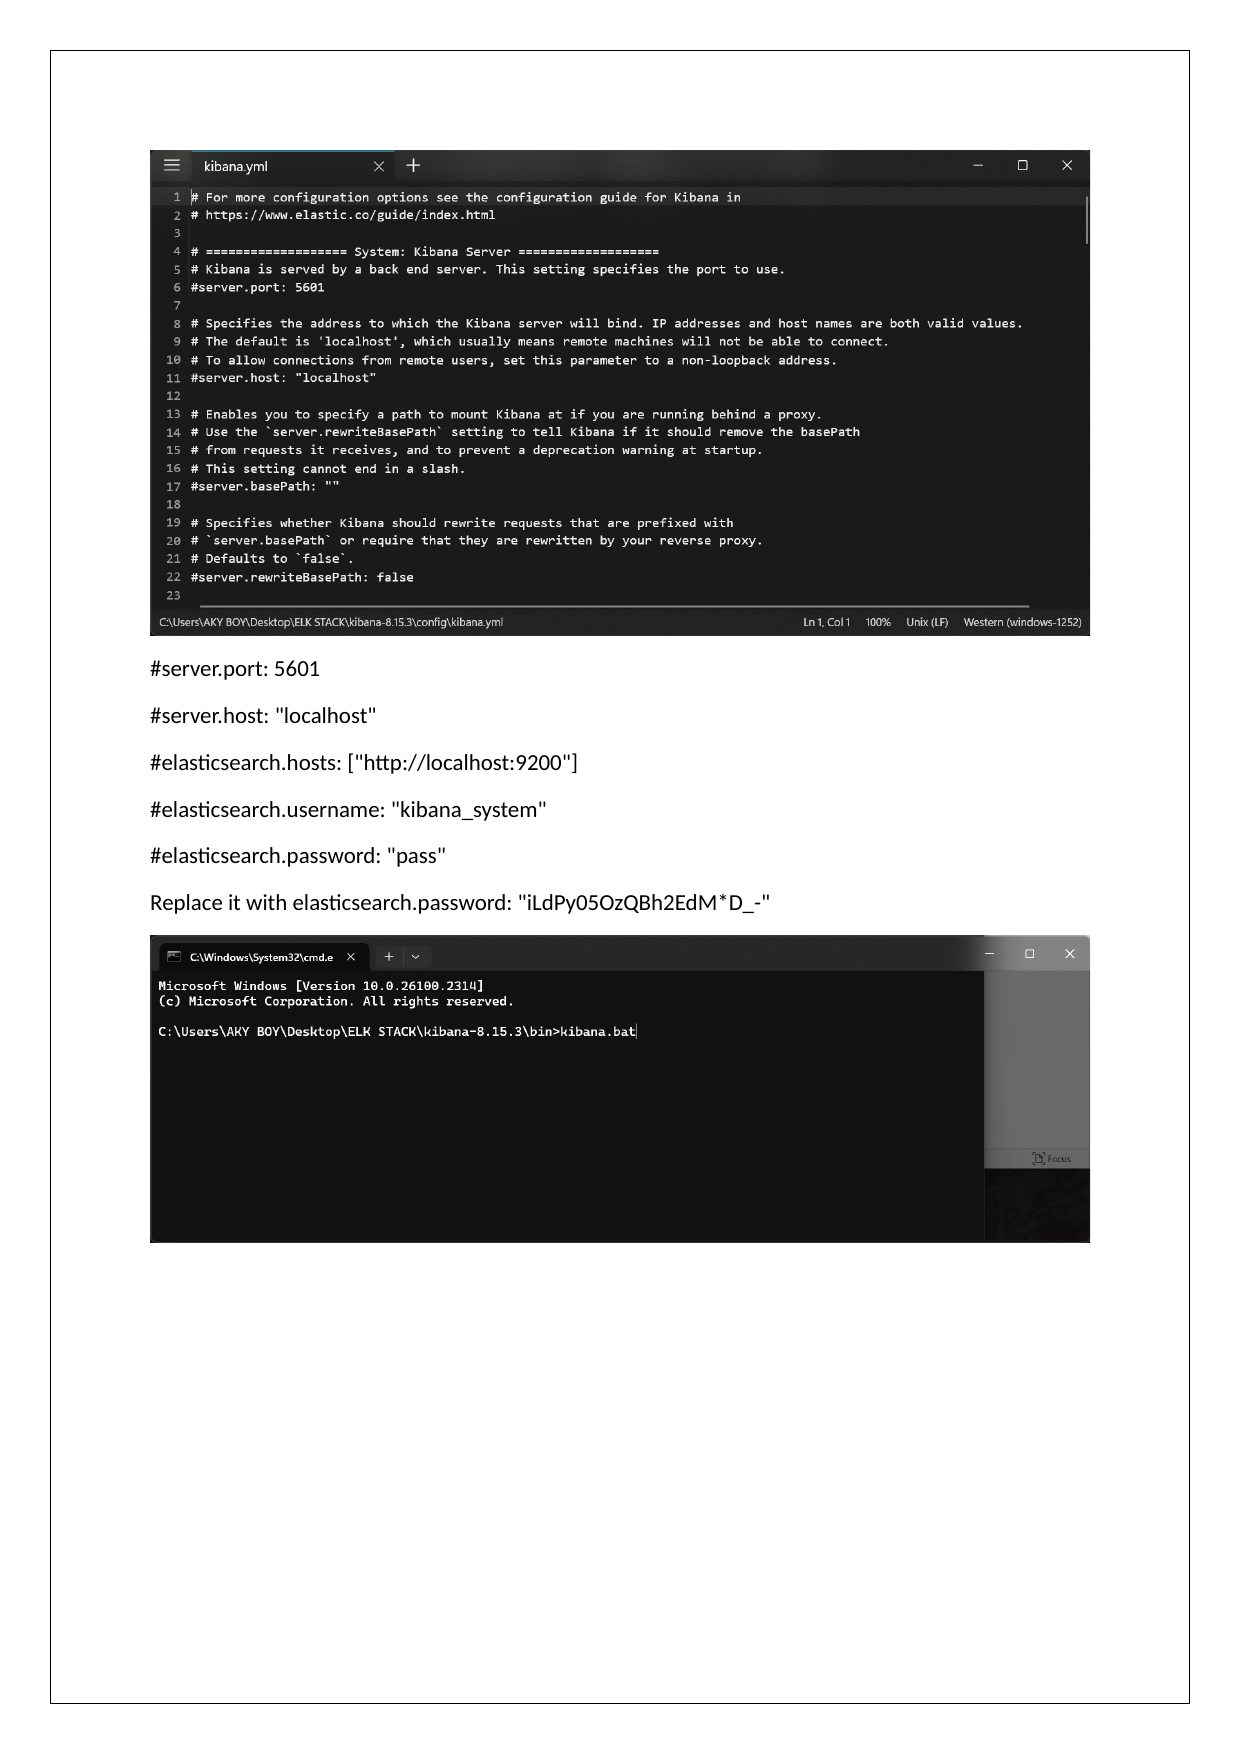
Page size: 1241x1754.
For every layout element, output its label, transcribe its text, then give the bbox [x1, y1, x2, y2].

text Replace it with elasticsearch.password: "iLdPy05OzQBh2EdM*D_-" [150, 888, 1097, 916]
text #elasticsearch.hosts: ["http://localhost:9200"] [150, 748, 1097, 776]
text #elasticsearch.username: "kibana_system" [150, 795, 1097, 823]
picture [150, 150, 1091, 636]
text #server.port: 5601 [150, 654, 1097, 682]
text #elasticsearch.password: "pass" [150, 842, 1097, 869]
picture [150, 935, 1091, 1243]
text #server.host: "localhost" [150, 701, 1097, 729]
